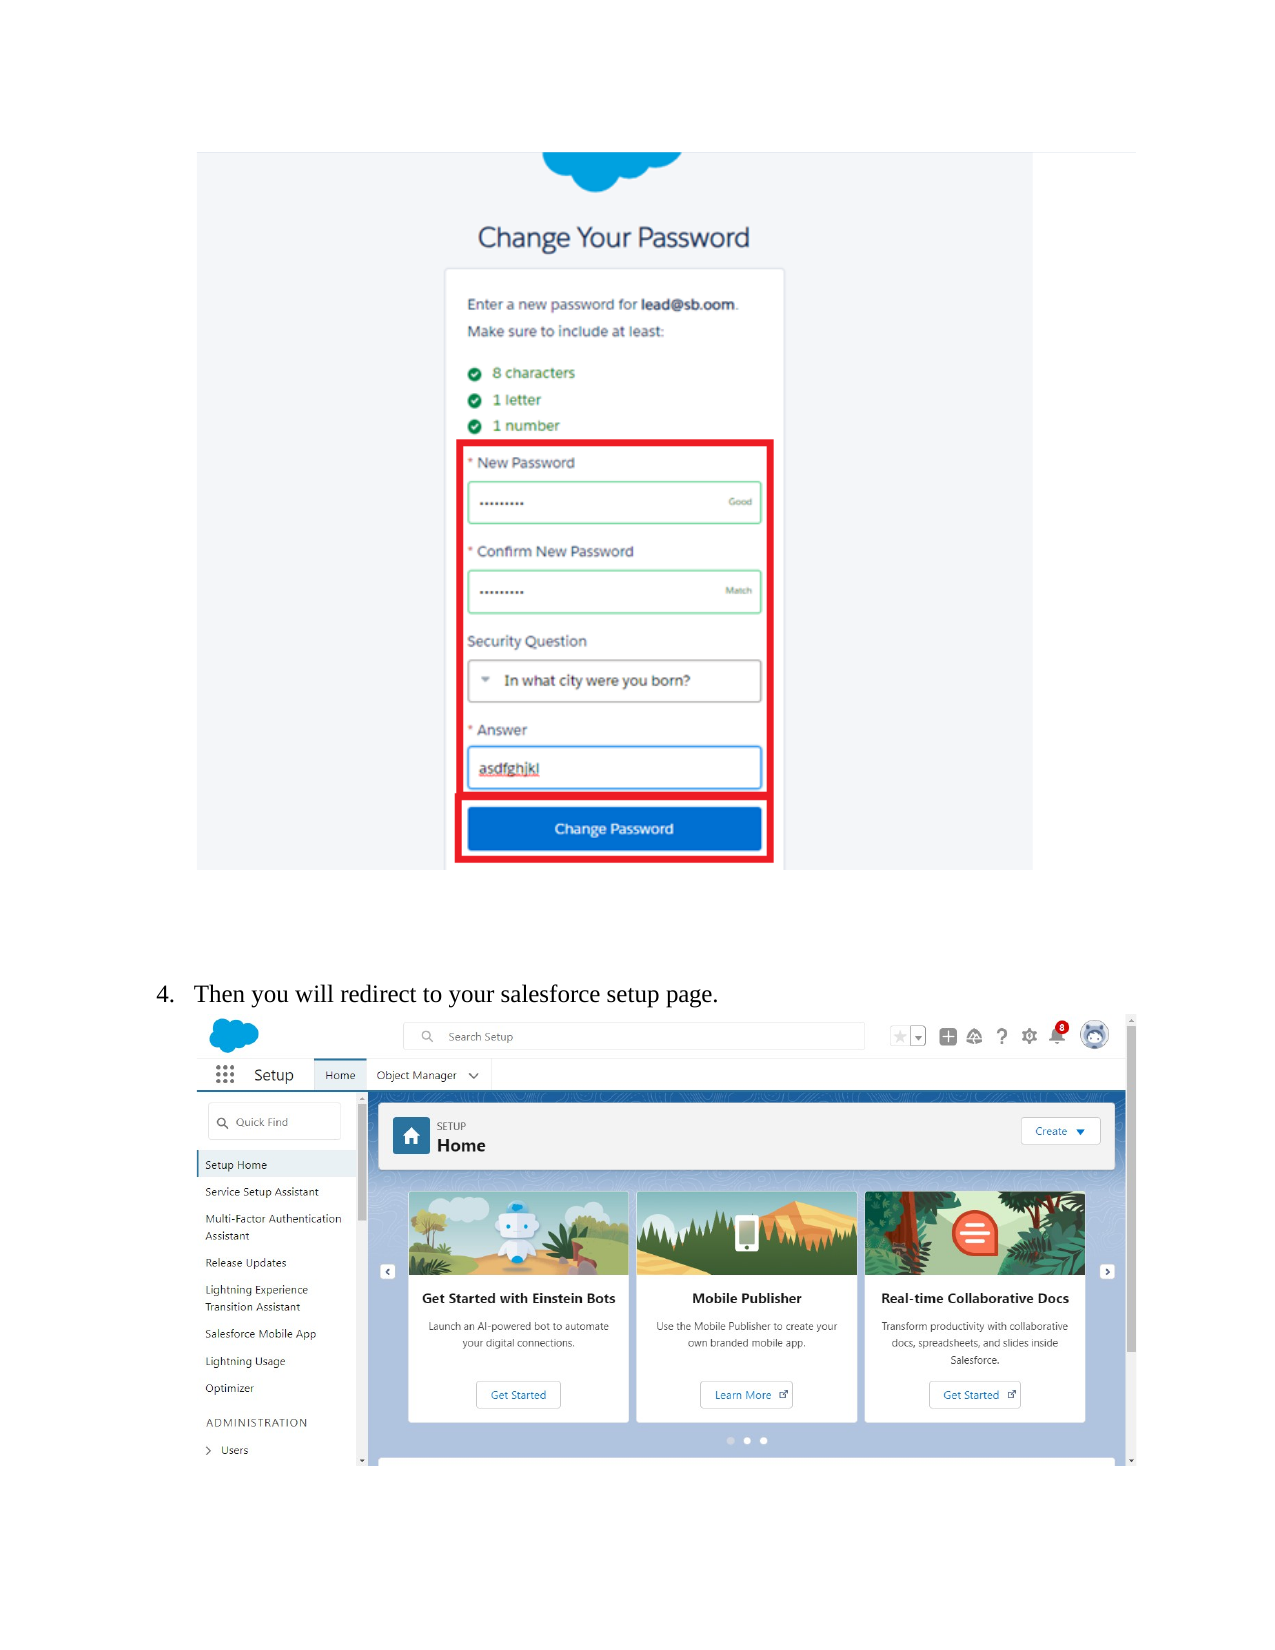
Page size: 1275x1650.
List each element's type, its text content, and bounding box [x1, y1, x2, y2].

picture [196, 1014, 1137, 1466]
picture [196, 152, 1136, 870]
list Then you will redirect to your salesforce setup page. [156, 979, 1275, 1008]
